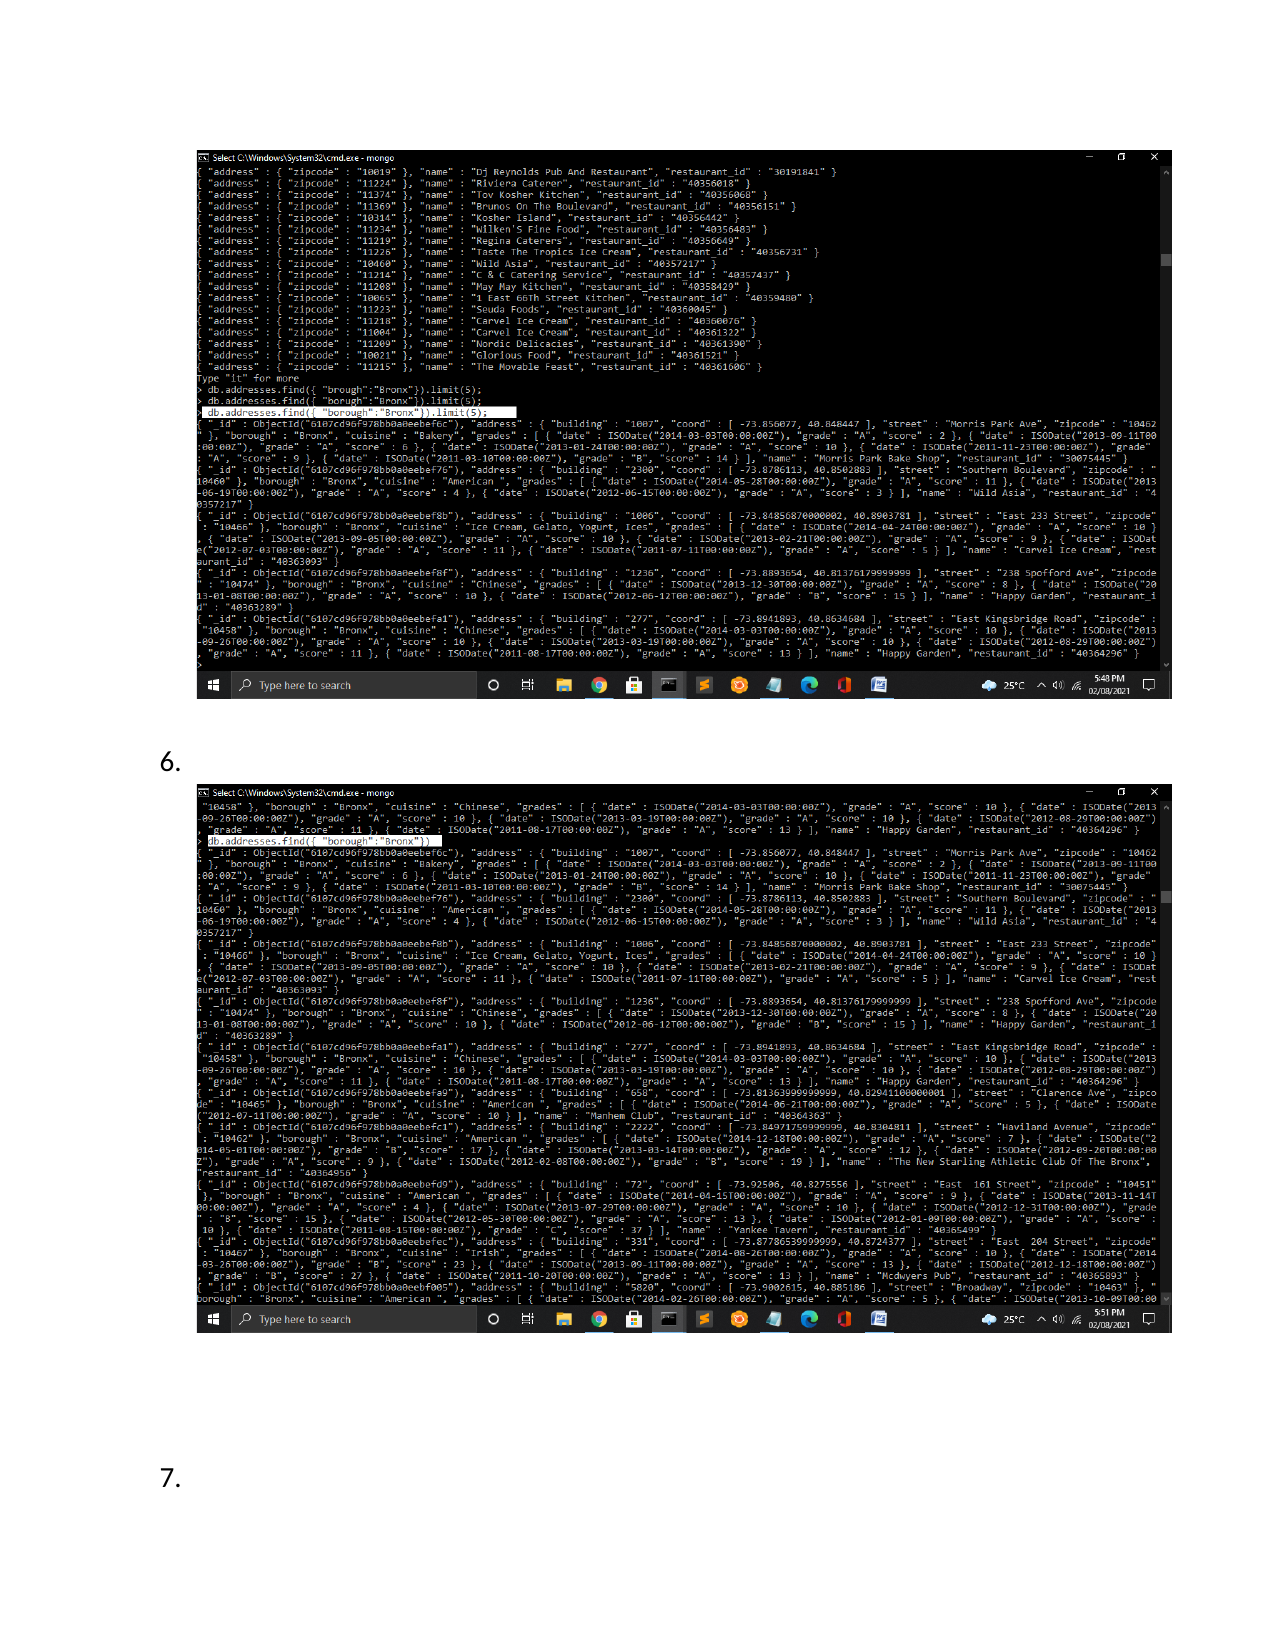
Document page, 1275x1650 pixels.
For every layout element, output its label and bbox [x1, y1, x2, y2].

picture [196, 150, 1172, 699]
picture [196, 784, 1172, 1333]
